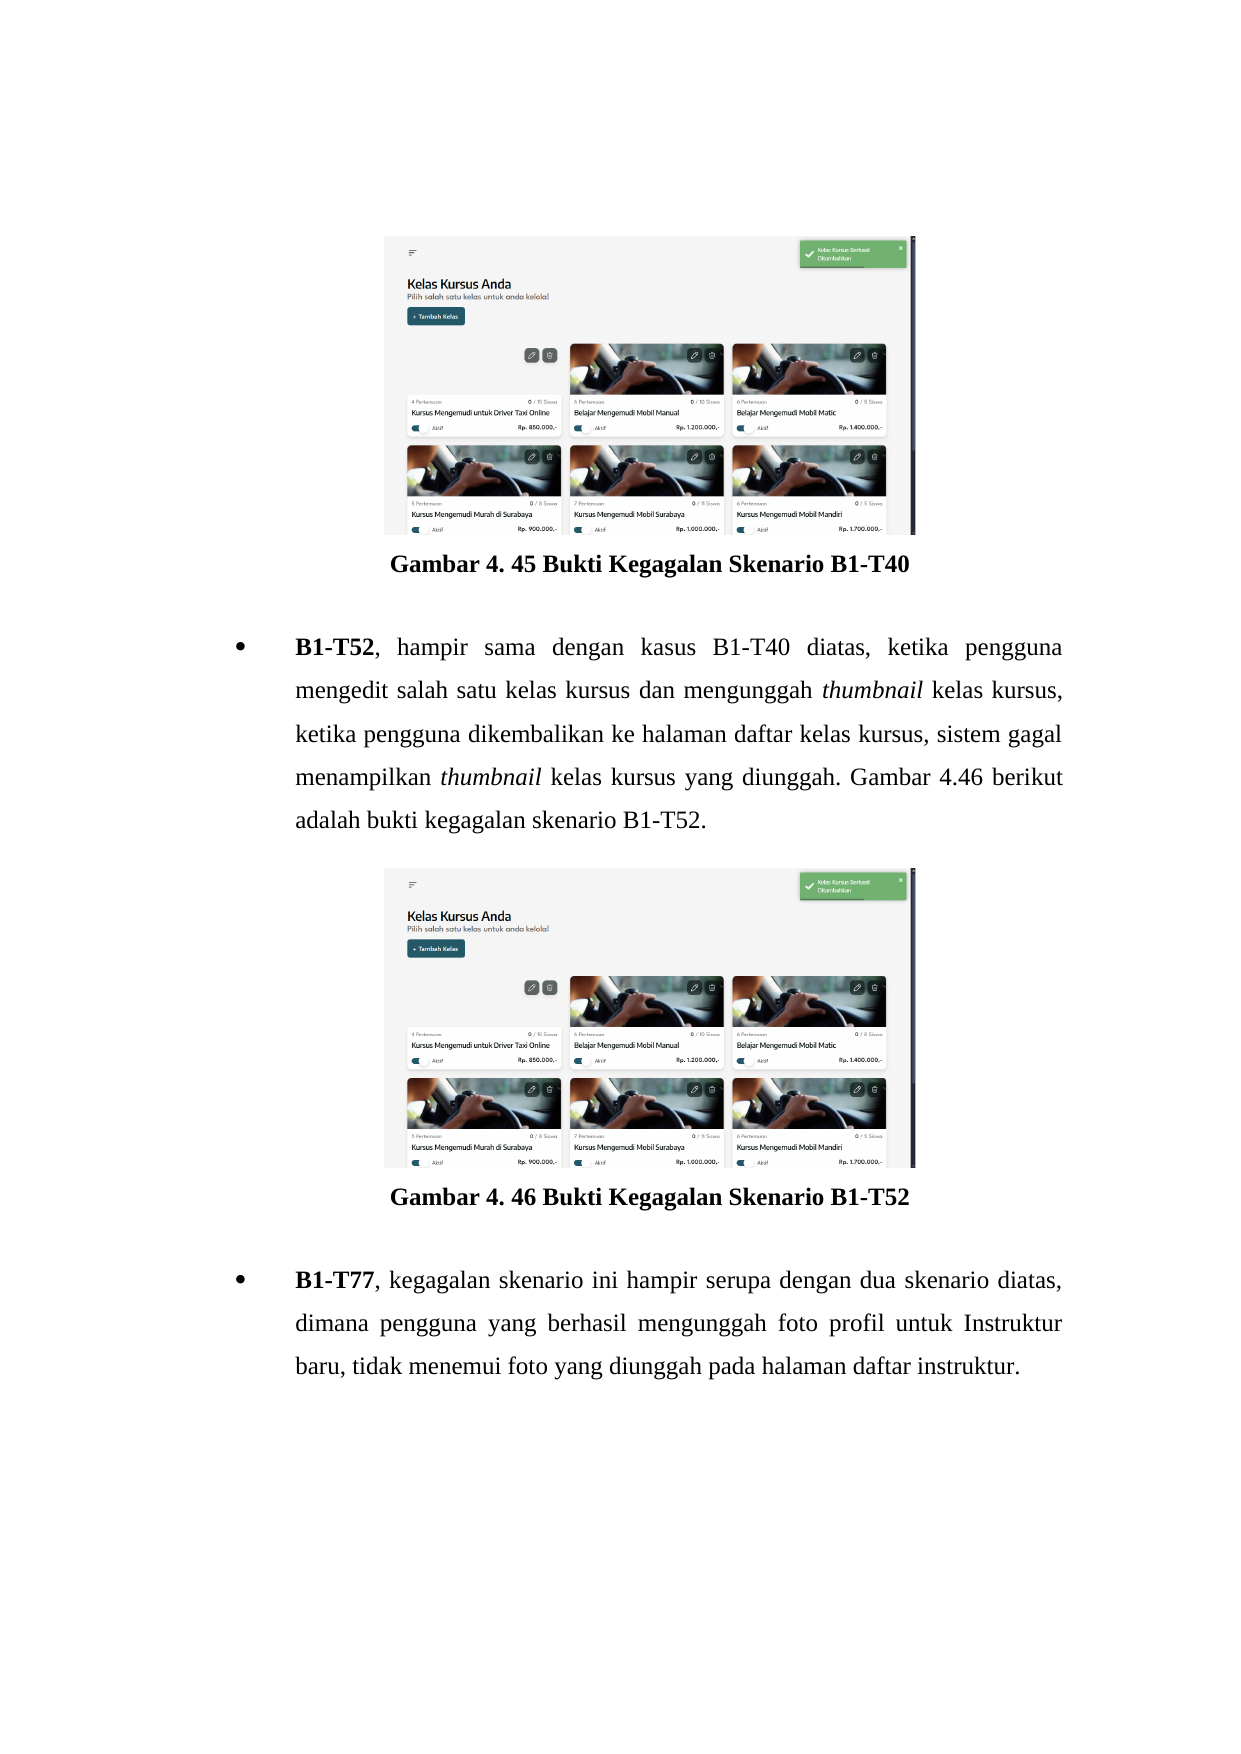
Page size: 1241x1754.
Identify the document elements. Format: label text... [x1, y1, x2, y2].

picture [383, 868, 916, 1168]
list B1-T52, hampir sama dengan kasus B1-T40 diatas, ketika pengguna mengedit salah satu kelas kursus dan mengunggah thumbnail kelas kursus, ketika pengguna dikembalikan ke halaman daftar kelas kursus, sistem gagal menampilkan thumbnail kelas kursus yang diunggah. Gambar 4.46 berikut adalah bukti kegagalan skenario B1-T52. [236, 632, 1063, 834]
list B1-T77, kegagalan skenario ini hampir serupa dengan dua skenario diatas, dimana pengguna yang berhasil mengunggah foto profil untuk Instruktur baru, tidak menemui foto yang diunggah pada halaman daftar instruktur. [236, 1265, 1063, 1380]
text Gambar 4. 46 Bukti Kegagalan Skenario B1-T52 [236, 1182, 1063, 1211]
picture [383, 236, 916, 535]
